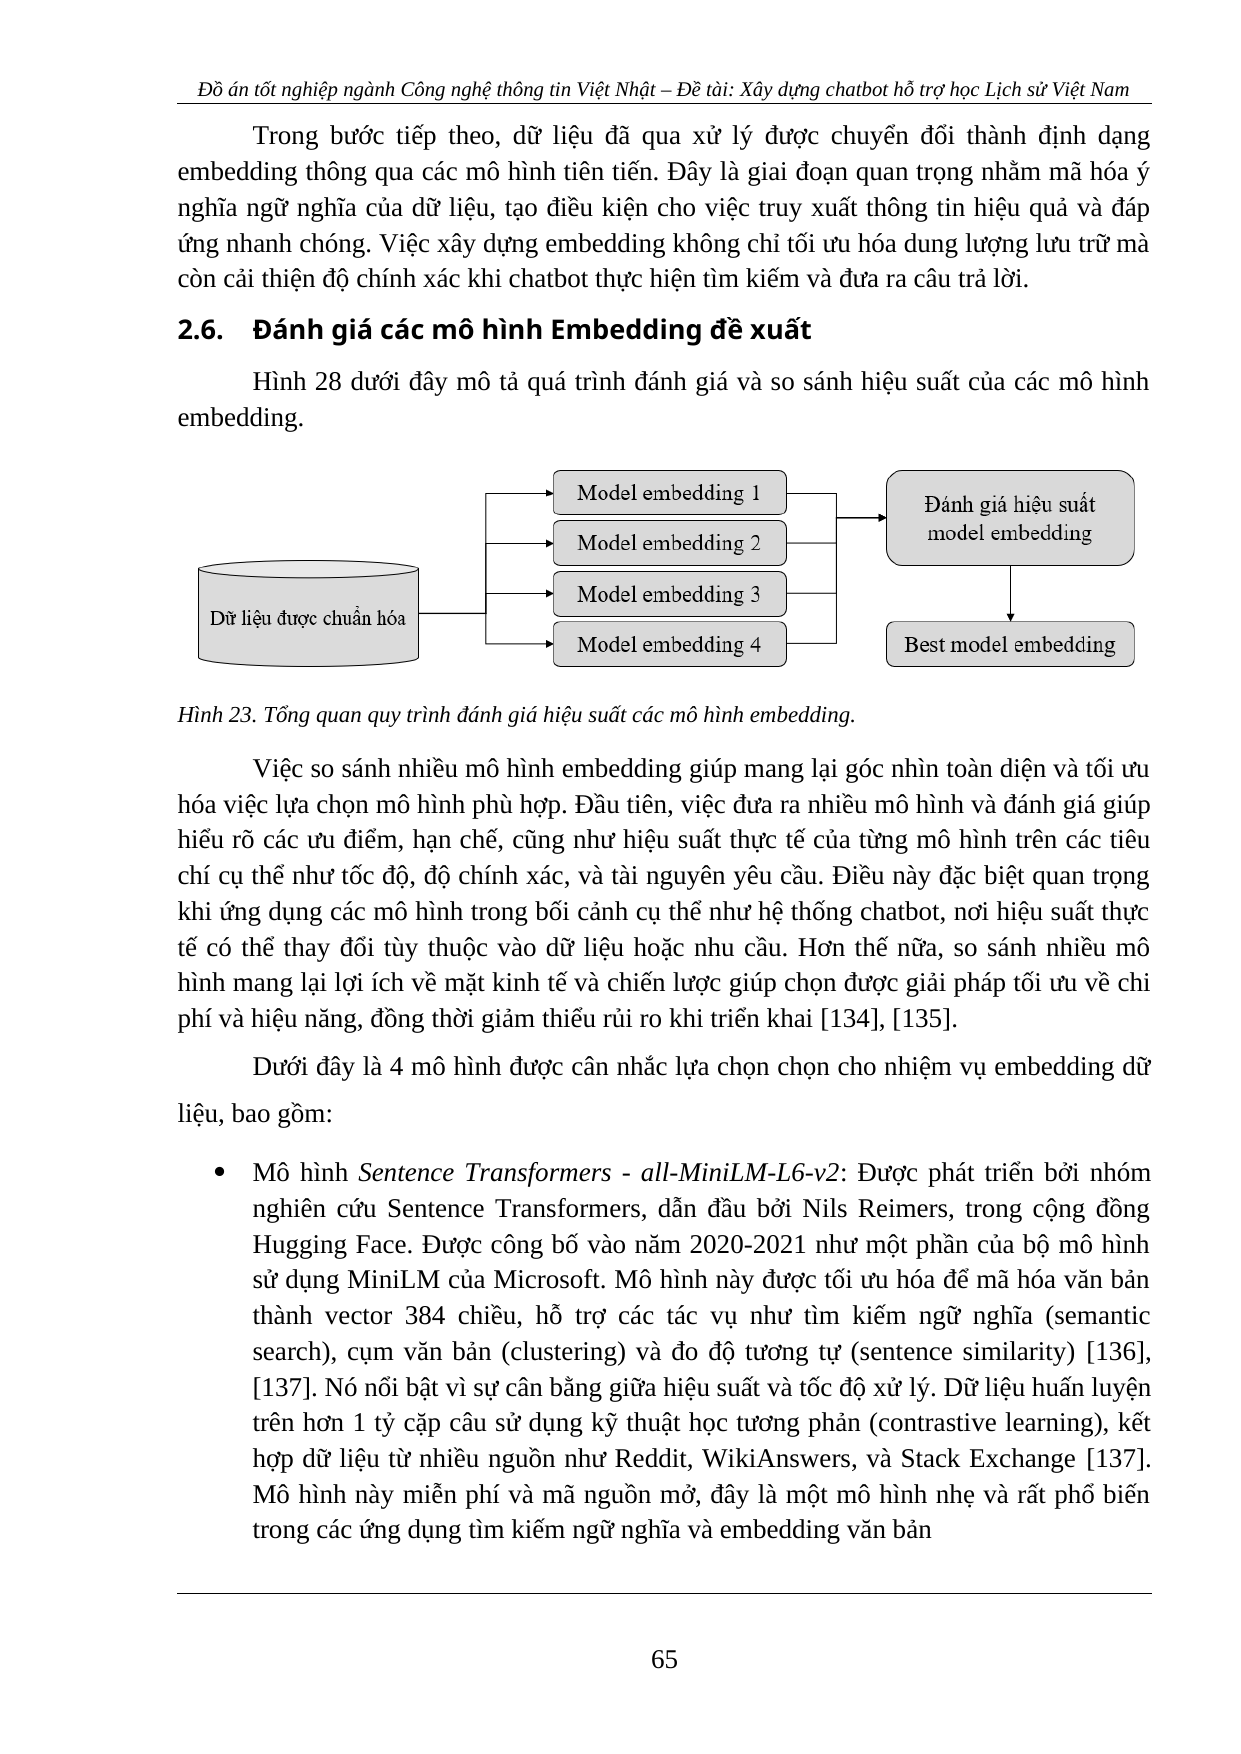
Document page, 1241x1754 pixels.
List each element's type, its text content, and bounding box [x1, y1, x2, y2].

text Việc so sánh nhiều mô hình embedding giúp mang lại góc nhìn toàn diện và tối ưu hóa việc lựa chọn mô hình phù hợp. Đầu tiên, việc đưa ra nhiều mô hình và đánh giá giúp hiểu rõ các ưu điểm, hạn chế, cũng như hiệu suất thực tế của từng mô hình trên các tiêu chí cụ thể như tốc độ, độ chính xác, và tài nguyên yêu cầu. Điều này đặc biệt quan trọng khi ứng dụng các mô hình trong bối cảnh cụ thể như hệ thống chatbot, nơi hiệu suất thực tế có thể thay đổi tùy thuộc vào dữ liệu hoặc nhu cầu. Hơn thế nữa, so sánh nhiều mô hình mang lại lợi ích về mặt kinh tế và chiến lược giúp chọn được giải pháp tối ưu về chi phí và hiệu năng, đồng thời giảm thiểu rủi ro khi triển khai​ . [177, 752, 1152, 1033]
text Hình 28 dưới đây mô tả quá trình đánh giá và so sánh hiệu suất của các mô hình embedding. [177, 366, 1152, 432]
text Dưới đây là 4 mô hình được cân nhắc lựa chọn chọn cho nhiệm vụ embedding dữ liệu, bao gồm: [177, 1050, 1152, 1128]
subtitle Đánh giá các mô hình Embedding đề xuất [177, 311, 1152, 347]
picture [177, 449, 1152, 684]
text Trong bước tiếp theo, dữ liệu đã qua xử lý được chuyển đổi thành định dạng embedding thông qua các mô hình tiên tiến. Đây là giai đoạn quan trọng nhằm mã hóa ý nghĩa ngữ nghĩa của dữ liệu, tạo điều kiện cho việc truy xuất thông tin hiệu quả và đáp ứng nhanh chóng. Việc xây dựng embedding không chỉ tối ưu hóa dung lượng lưu trữ mà còn cải thiện độ chính xác khi chatbot thực hiện tìm kiếm và đưa ra câu trả lời. [177, 119, 1152, 293]
list Mô hình Sentence Transformers - all-MiniLM-L6-v2: Được phát triển bởi nhóm nghiên cứu Sentence Transformers, dẫn đầu bởi Nils Reimers, trong cộng đồng Hugging Face. Được công bố vào năm 2020-2021 như một phần của bộ mô hình sử dụng MiniLM của Microsoft. Mô hình này được tối ưu hóa để mã hóa văn bản thành vector 384 chiều, hỗ trợ các tác vụ như tìm kiếm ngữ nghĩa (semantic search), cụm văn bản (clustering) và đo độ tương tự (sentence similarity) . Nó nổi bật vì sự cân bằng giữa hiệu suất và tốc độ xử lý. Dữ liệu huấn luyện trên hơn 1 tỷ cặp câu sử dụng kỹ thuật học tương phản (contrastive learning), kết hợp dữ liệu từ nhiều nguồn như Reddit, WikiAnswers, và Stack Exchange . Mô hình này miễn phí và mã nguồn mở, đây là một mô hình nhẹ và rất phổ biến trong các ứng dụng tìm kiếm ngữ nghĩa và embedding văn bản [215, 1156, 1152, 1545]
